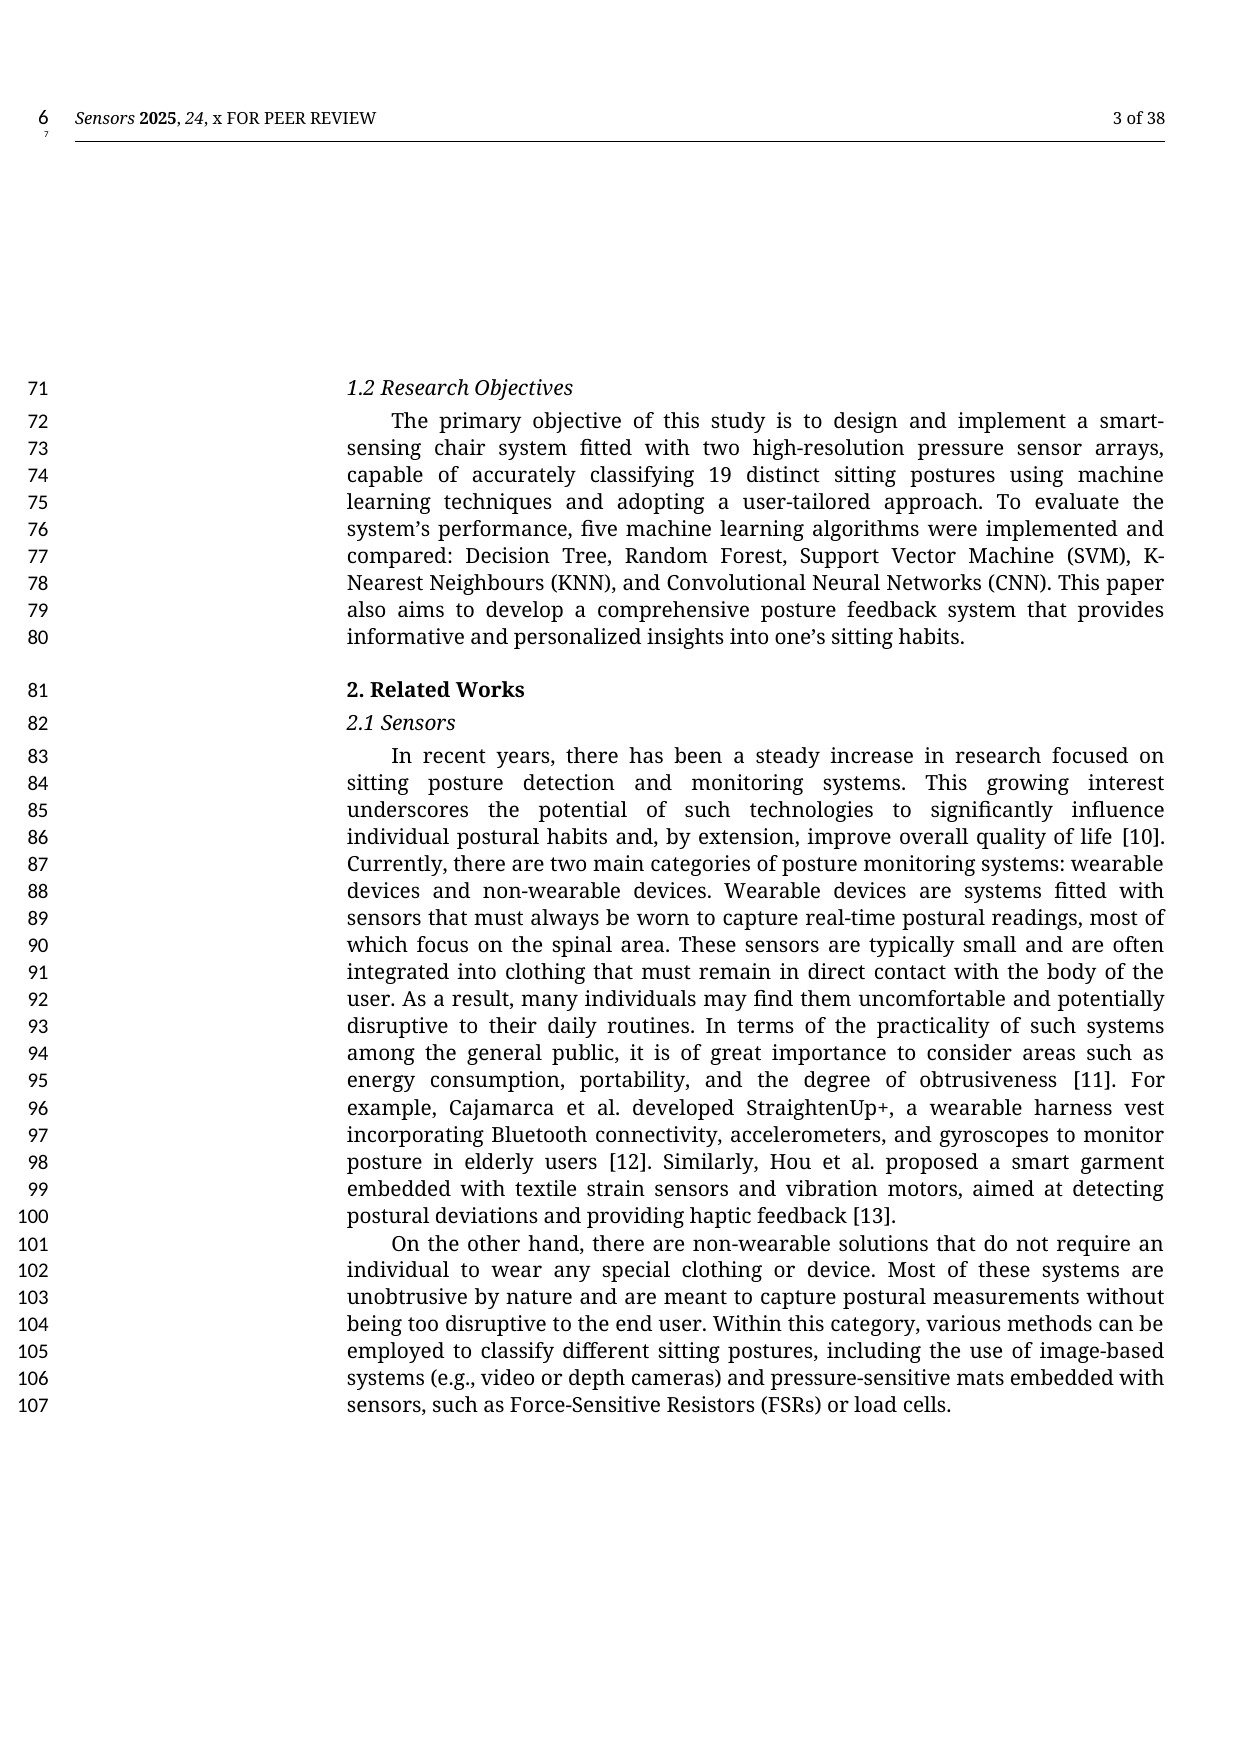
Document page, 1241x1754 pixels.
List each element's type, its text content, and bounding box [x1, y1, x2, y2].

text The primary objective of this study is to design and implement a smart-sensing chair system fitted with two high-resolution pressure sensor arrays, capable of accurately classifying 19 distinct sitting postures using machine learning techniques and adopting a user-tailored approach. To evaluate the system’s performance, five machine learning algorithms were implemented and compared: Decision Tree, Random Forest, Support Vector Machine (SVM), K-Nearest Neighbours (KNN), and Convolutional Neural Networks (CNN). This paper also aims to develop a comprehensive posture feedback system that provides informative and personalized insights into one’s sitting habits. [347, 407, 1165, 651]
text On the other hand, there are non-wearable solutions that do not require an individual to wear any special clothing or device. Most of these systems are unobtrusive by nature and are meant to capture postural measurements without being too disruptive to the end user. Within this category, various methods can be employed to classify different sitting postures, including the use of image-based systems (e.g., video or depth cameras) and pressure-sensitive mats embedded with sensors, such as Force-Sensitive Resistors (FSRs) or load cells. [347, 1229, 1165, 1419]
subtitle 2. Related Works [347, 676, 1165, 703]
subtitle 2.1 Sensors [347, 709, 1165, 736]
text In recent years, there has been a steady increase in research focused on sitting posture detection and monitoring systems. This growing interest underscores the potential of such technologies to significantly influence individual postural habits and, by extension, improve overall quality of life [10]. Currently, there are two main categories of posture monitoring systems: wearable devices and non-wearable devices. Wearable devices are systems fitted with sensors that must always be worn to capture real-time postural readings, most of which focus on the spinal area. These sensors are typically small and are often integrated into clothing that must remain in direct contact with the body of the user. As a result, many individuals may find them uncomfortable and potentially disruptive to their daily routines. In terms of the practicality of such systems among the general public, it is of great importance to consider areas such as energy consumption, portability, and the degree of obtrusiveness [11]. For example, Cajamarca et al. developed StraightenUp+, a wearable harness vest incorporating Bluetooth connectivity, accelerometers, and gyroscopes to monitor posture in elderly users [12]. Similarly, Hou et al. proposed a smart garment embedded with textile strain sensors and vibration motors, aimed at detecting postural deviations and providing haptic feedback [13]. [347, 742, 1165, 1229]
subtitle 1.2 Research Objectives [347, 374, 1165, 401]
